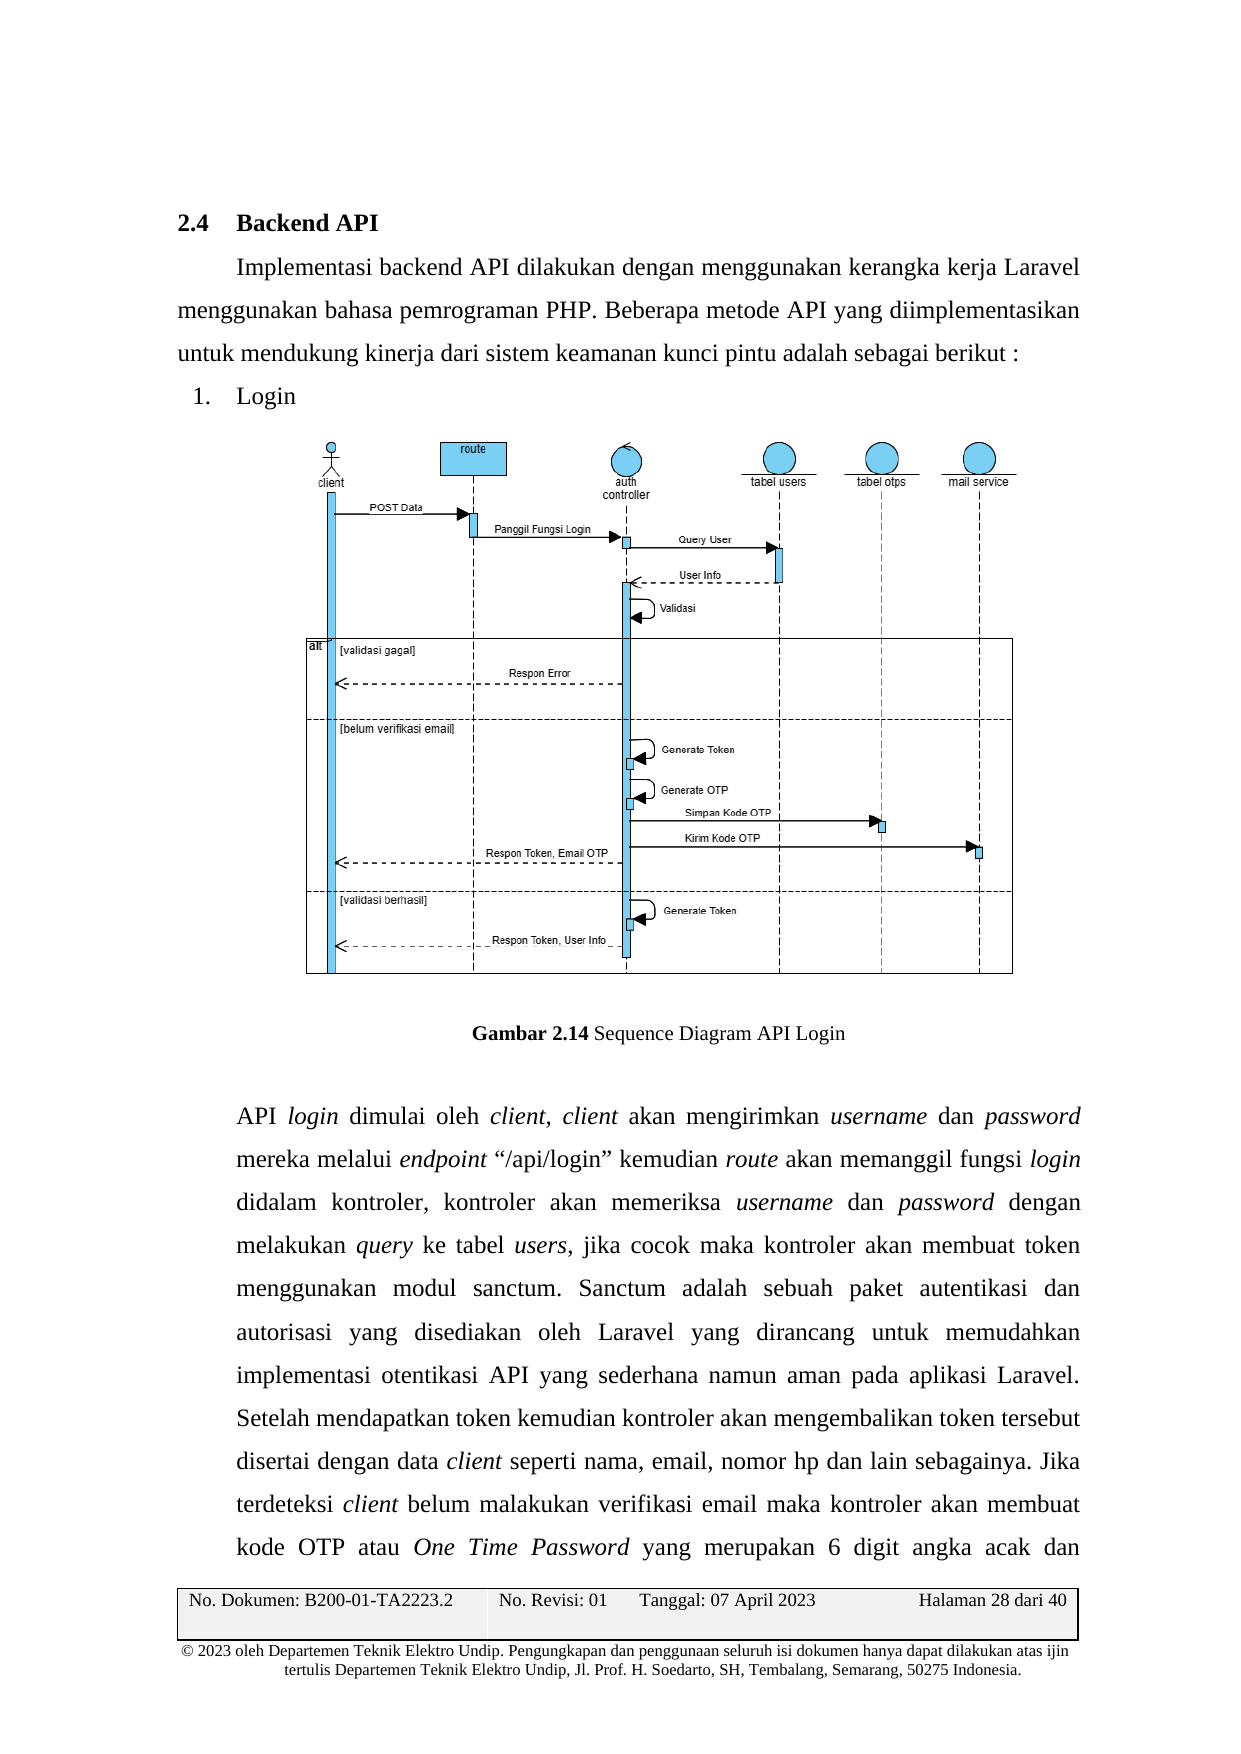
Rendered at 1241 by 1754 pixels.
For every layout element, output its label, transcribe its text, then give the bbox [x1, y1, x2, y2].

text Gambar 2.14 Sequence Diagram API Login [236, 1021, 1081, 1045]
picture [286, 424, 1031, 995]
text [236, 1101, 1081, 1561]
text Backend API [177, 208, 1081, 237]
list Login [192, 381, 1081, 410]
text Implementasi backend API dilakukan dengan menggunakan kerangka kerja Laravel menggunakan bahasa pemrograman PHP. Beberapa metode API yang diimplementasikan untuk mendukung kinerja dari sistem keamanan kunci pintu adalah sebagai berikut : [177, 252, 1081, 367]
